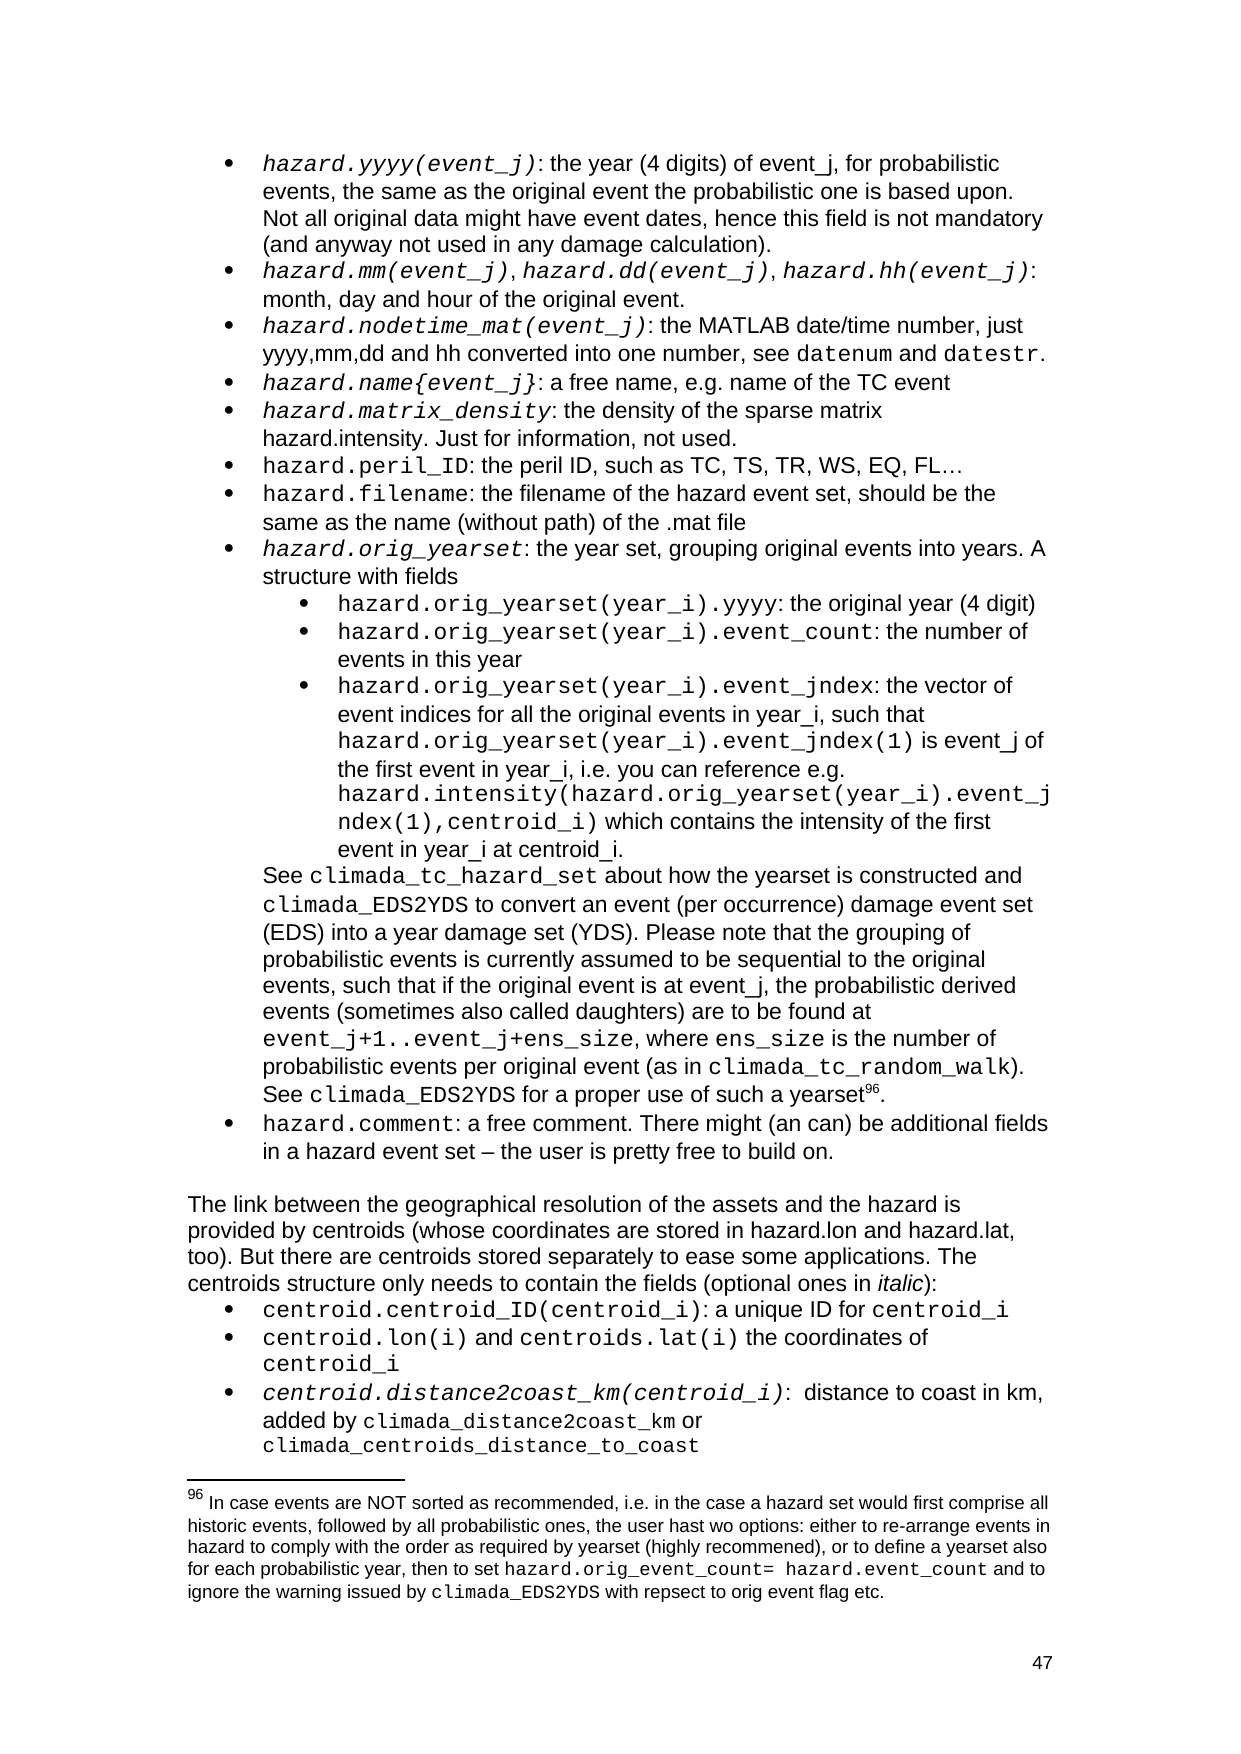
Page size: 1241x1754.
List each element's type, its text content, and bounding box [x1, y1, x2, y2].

list hazard.orig_yearset(year_i).event_jndex: the vector of event indices for all the original events in year_i, such that hazard.orig_yearset(year_i).event_jndex(1) is event_j of the first event in year_i, i.e. you can reference e.g. hazard.intensity(hazard.orig_yearset(year_i).event_jndex(1),centroid_i) which contains the intensity of the first event in year_i at centroid_i. [300, 672, 1053, 862]
list centroid.centroid_ID(centroid_i): a unique ID for centroid_i [225, 1296, 1053, 1324]
list See climada_tc_hazard_set about how the yearset is constructed and climada_EDS2YDS to convert an event (per occurrence) damage event set (EDS) into a year damage set (YDS). Please note that the grouping of probabilistic events is currently assumed to be sequential to the original events, such that if the original event is at event_j, the probabilistic derived events (sometimes also called daughters) are to be found at event_j+1..event_j+ens_size, where ens_size is the number of probabilistic events per original event (as in climada_tc_random_walk). See climada_EDS2YDS for a proper use of such a yearset. [262, 862, 1053, 1109]
list hazard.name{event_j}: a free name, e.g. name of the TC event [225, 369, 1053, 397]
list hazard.peril_ID: the peril ID, such as TC, TS, TR, WS, EQ, FL… [225, 452, 1053, 480]
list hazard.orig_yearset: the year set, grouping original events into years. A structure with fields [225, 535, 1053, 589]
list hazard.comment: a free comment. There might (an can) be additional fields in a hazard event set – the user is pretty free to build on. [225, 1109, 1053, 1164]
list hazard.orig_yearset(year_i).yyyy: the original year (4 digit) [300, 589, 1053, 618]
list hazard.nodetime_mat(event_j): the MATLAB date/time number, just yyyy,mm,dd and hh converted into one number, see datenum and datestr. [225, 312, 1053, 369]
list hazard.yyyy(event_j): the year (4 digits) of event_j, for probabilistic events, the same as the original event the probabilistic one is based upon. Not all original data might have event dates, hence this field is not mandatory (and anyway not used in any damage calculation). [225, 150, 1053, 257]
list centroid.distance2coast_km(centroid_i): distance to coast in km, added by climada_distance2coast_km or climada_centroids_distance_to_coast [225, 1379, 1053, 1458]
list hazard.mm(event_j), hazard.dd(event_j), hazard.hh(event_j): month, day and hour of the original event. [225, 257, 1053, 312]
text The link between the geographical resolution of the assets and the hazard is provided by centroids (whose coordinates are stored in hazard.lon and hazard.lat, too). But there are centroids stored separately to ease some applications. The centroids structure only needs to contain the fields (optional ones in italic): [187, 1191, 1053, 1296]
list centroid.lon(i) and centroids.lat(i) the coordinates of centroid_i [225, 1324, 1053, 1379]
list hazard.filename: the filename of the hazard event set, should be the same as the name (without path) of the .mat file [225, 480, 1053, 535]
list hazard.matrix_density: the density of the sparse matrix hazard.intensity. Just for information, not used. [225, 397, 1053, 452]
list hazard.orig_yearset(year_i).event_count: the number of events in this year [300, 618, 1053, 672]
